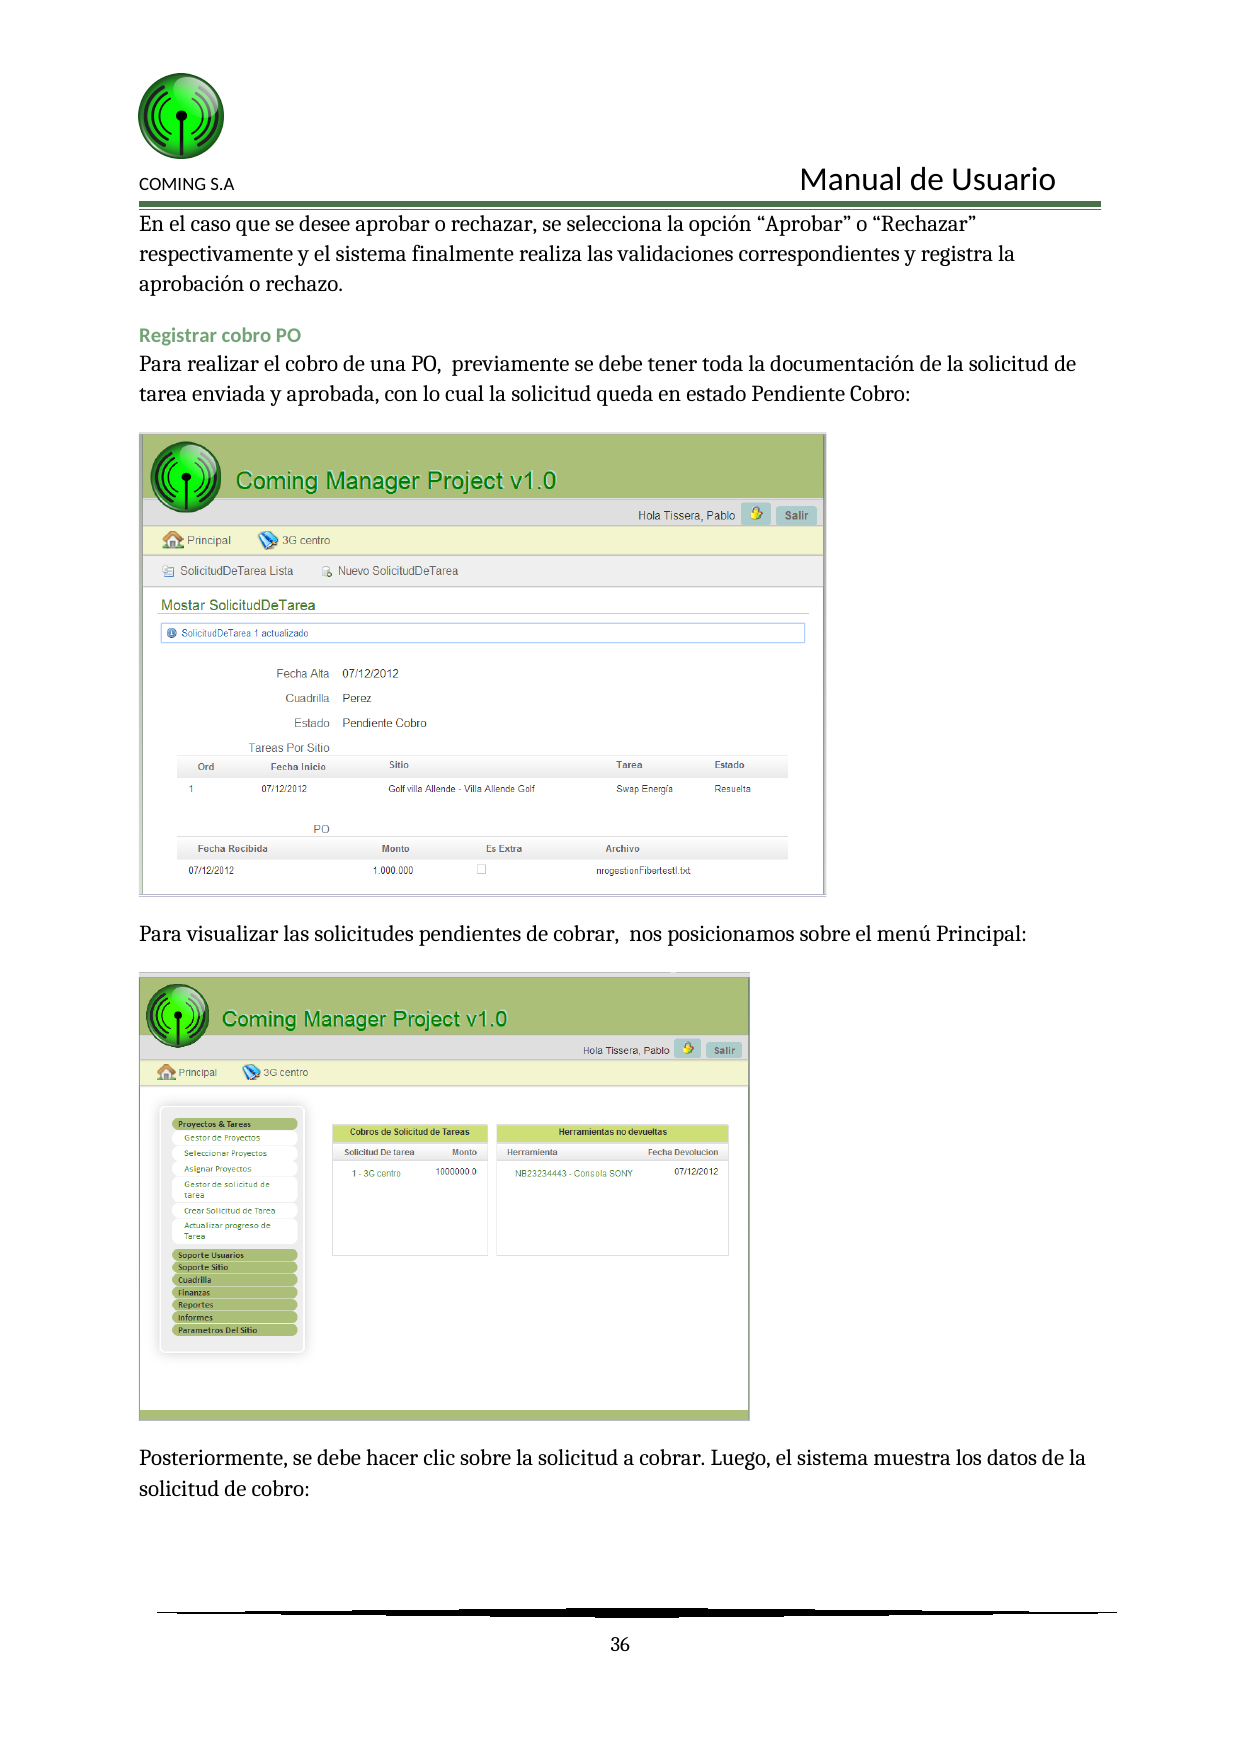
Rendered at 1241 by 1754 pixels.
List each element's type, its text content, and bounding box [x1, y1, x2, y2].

picture [138, 972, 750, 1421]
picture [138, 432, 827, 897]
text Posteriormente, se debe hacer clic sobre la solicitud a cobrar. Luego, el sistema muestra los datos de la solicitud de cobro: [139, 1445, 1101, 1502]
subtitle Registrar cobro PO [139, 322, 1101, 347]
text En el caso que se desee aprobar o rechazar, se selecciona la opción “Aprobar” o “Rechazar” respectivamente y el sistema finalmente realiza las validaciones correspondientes y registra la aprobación o rechazo. [139, 210, 1101, 297]
picture [138, 73, 224, 159]
text Para visualizar las solicitudes pendientes de cobrar, nos posicionamos sobre el menú Principal: [139, 921, 1101, 947]
text Para realizar el cobro de una PO, previamente se debe tener toda la documentación de la solicitud de tarea enviada y aprobada, con lo cual la solicitud queda en estado Pendiente Cobro: [139, 351, 1101, 408]
